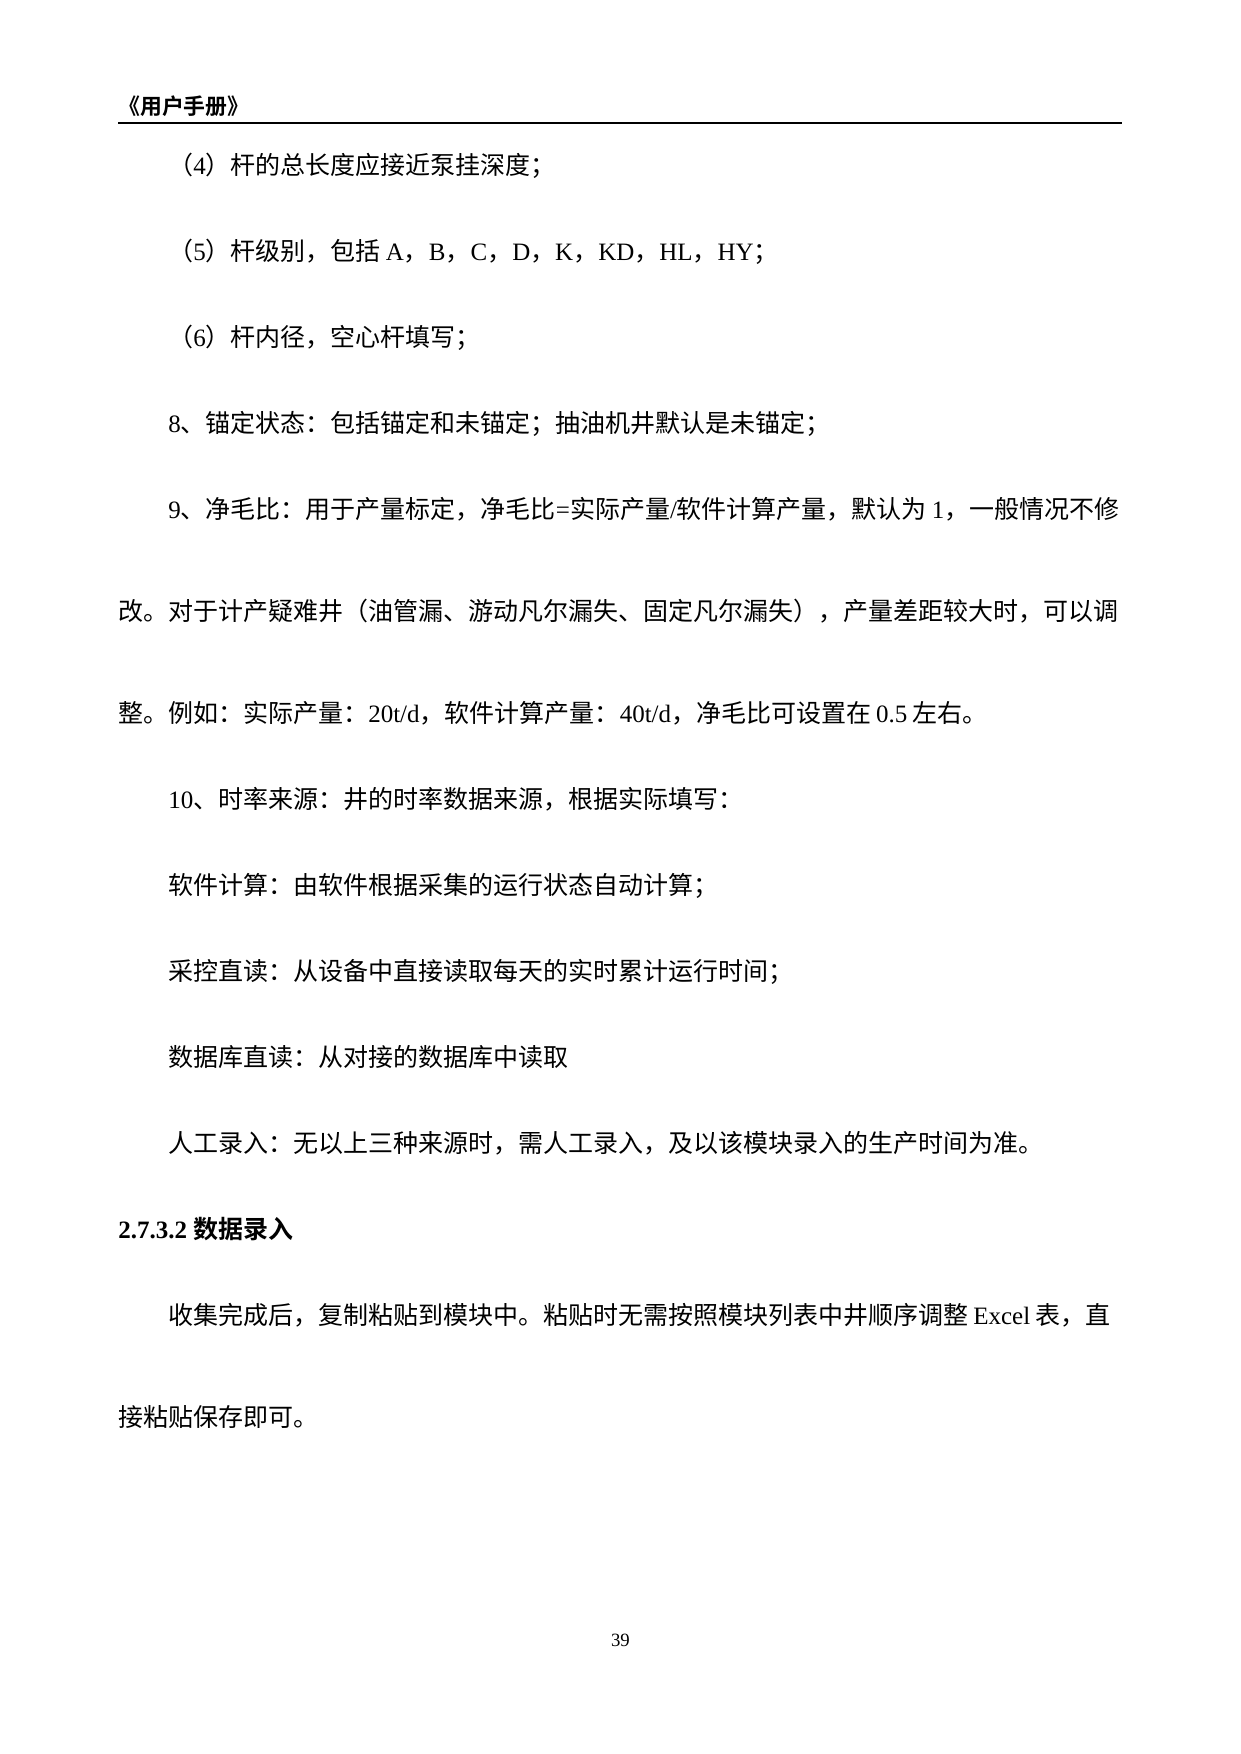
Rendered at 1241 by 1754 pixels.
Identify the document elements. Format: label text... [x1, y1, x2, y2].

text 数据库直读：从对接的数据库中读取 [118, 1021, 1122, 1089]
text （4）杆的总长度应接近泵挂深度； [118, 129, 1122, 197]
subtitle 2.7.3.2 数据录入 [118, 1193, 1122, 1261]
text 收集完成后，复制粘贴到模块中。粘贴时无需按照模块列表中井顺序调整Excel表，直接粘贴保存即可。 [118, 1279, 1122, 1449]
text 采控直读：从设备中直接读取每天的实时累计运行时间； [118, 935, 1122, 1003]
text 9、净毛比：用于产量标定，净毛比=实际产量/软件计算产量，默认为1，一般情况不修改。对于计产疑难井（油管漏、游动凡尔漏失、固定凡尔漏失），产量差距较大时，可以调整。例如：实际产量：20t/d，软件计算产量：40t/d，净毛比可设置在0.5左右。 [118, 473, 1122, 745]
text 软件计算：由软件根据采集的运行状态自动计算； [118, 849, 1122, 917]
text 人工录入：无以上三种来源时，需人工录入，及以该模块录入的生产时间为准。 [118, 1107, 1122, 1175]
text （6）杆内径，空心杆填写； [118, 301, 1122, 369]
text （5）杆级别，包括A，B，C，D，K，KD，HL，HY； [118, 215, 1122, 283]
text 8、锚定状态：包括锚定和未锚定；抽油机井默认是未锚定； [118, 387, 1122, 455]
text 10、时率来源：井的时率数据来源，根据实际填写： [118, 763, 1122, 831]
